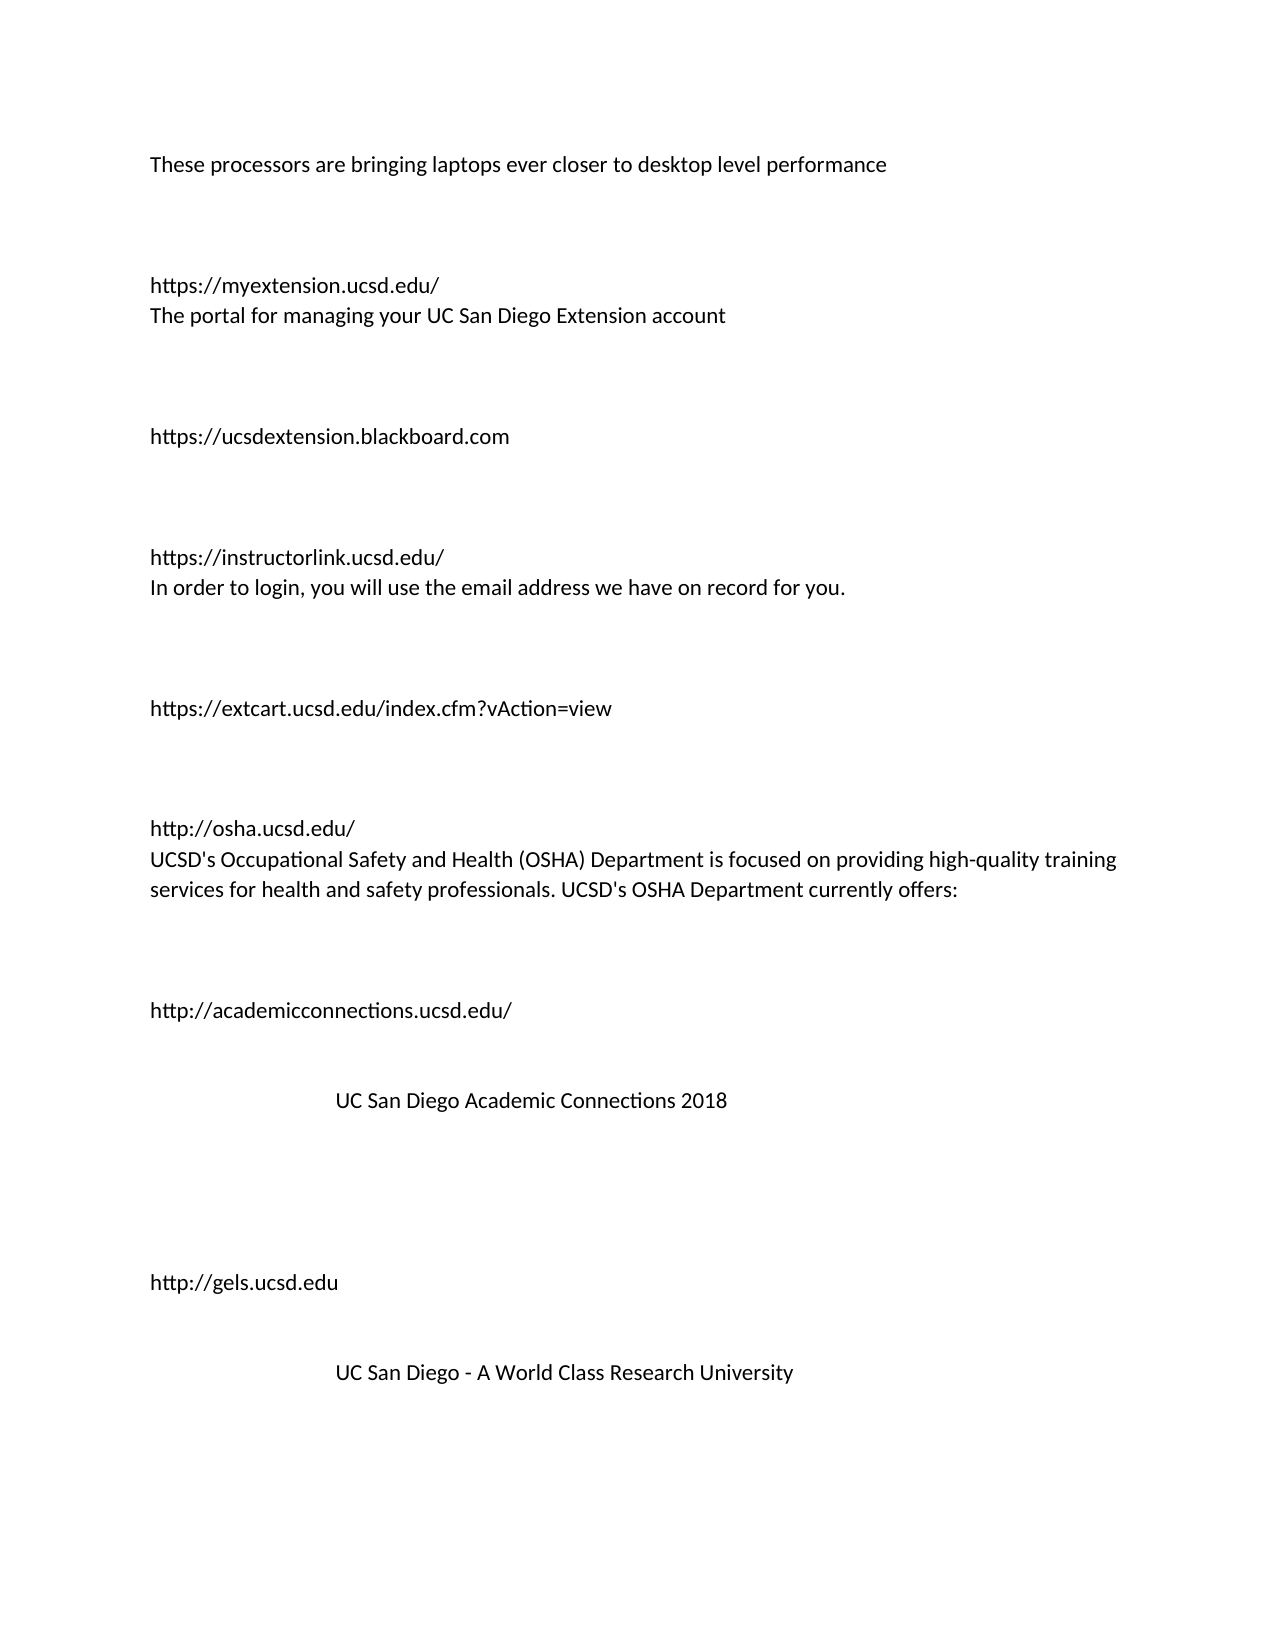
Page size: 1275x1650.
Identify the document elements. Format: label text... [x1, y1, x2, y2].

text UCSD's Occupational Safety and Health (OSHA) Department is focused on providing high-quality training services for health and safety professionals. UCSD's OSHA Department currently offers: [150, 845, 1125, 903]
text https://instructorlink.ucsd.edu/ [150, 543, 1125, 571]
text https://ucsdextension.blackboard.com [150, 422, 1125, 450]
text UC San Diego - A World Class Research University [150, 1358, 1125, 1386]
text http://osha.ucsd.edu/ [150, 814, 1125, 843]
text https://myextension.ucsd.edu/ [150, 271, 1125, 299]
text http://academicconnections.ucsd.edu/ [150, 996, 1125, 1024]
text http://gels.ucsd.edu [150, 1268, 1125, 1296]
text UC San Diego Academic Connections 2018 [150, 1086, 1125, 1114]
text In order to login, you will use the email address we have on record for you. [150, 573, 1125, 601]
text The portal for managing your UC San Diego Extension account [150, 301, 1125, 329]
text https://extcart.ucsd.edu/index.cfm?vAction=view [150, 694, 1125, 722]
text These processors are bringing laptops ever closer to desktop level performance [150, 150, 1125, 178]
